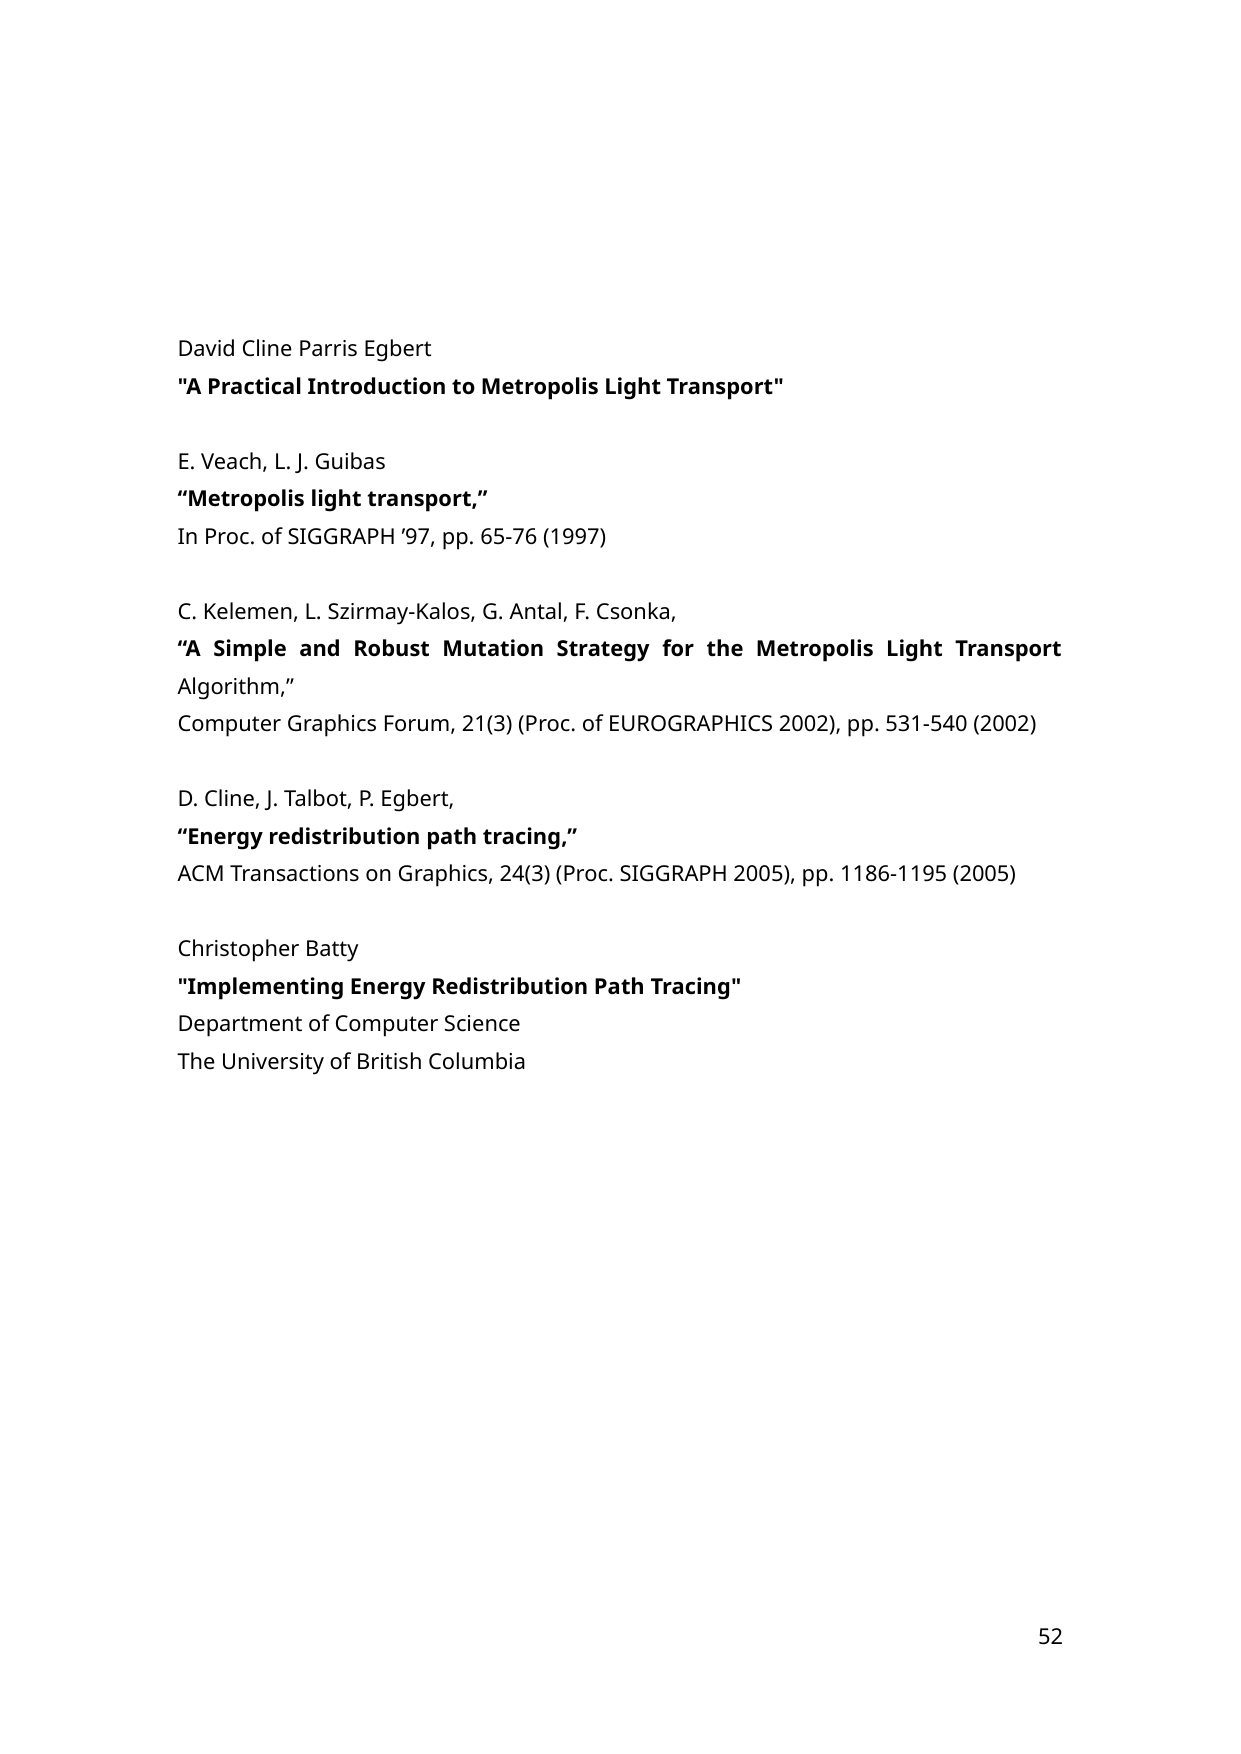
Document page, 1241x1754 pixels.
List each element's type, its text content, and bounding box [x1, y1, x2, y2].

text "Implementing Energy Redistribution Path Tracing" [177, 967, 1063, 1004]
text Christopher Batty [177, 929, 1063, 967]
text “Metropolis light transport,” [177, 479, 1063, 517]
text "A Practical Introduction to Metropolis Light Transport" [177, 367, 1063, 404]
text The [177, 1042, 1063, 1079]
text In Proc. of SIGGRAPH ’97, pp. 65-76 (1997) [177, 517, 1063, 554]
text Computer Graphics Forum, 21(3) (Proc. of EUROGRAPHICS 2002), pp. 531-540 (2002) [177, 704, 1063, 742]
text David Cline Parris Egbert [177, 329, 1063, 367]
text C. Kelemen, L. Szirmay-Kalos, G. Antal, F. Csonka, [177, 592, 1063, 629]
text ACM Transactions on Graphics, 24(3) (Proc. SIGGRAPH 2005), pp. 1186-1195 (2005) [177, 854, 1063, 892]
text E. Veach, L. J. Guibas [177, 442, 1063, 479]
text “Energy redistribution path tracing,” [177, 817, 1063, 854]
text “A Simple and Robust Mutation Strategy for the Metropolis Light Transport Algorithm,” [177, 629, 1063, 704]
text D. Cline, J. Talbot, P. Egbert, [177, 779, 1063, 817]
text Department of Computer Science [177, 1004, 1063, 1042]
